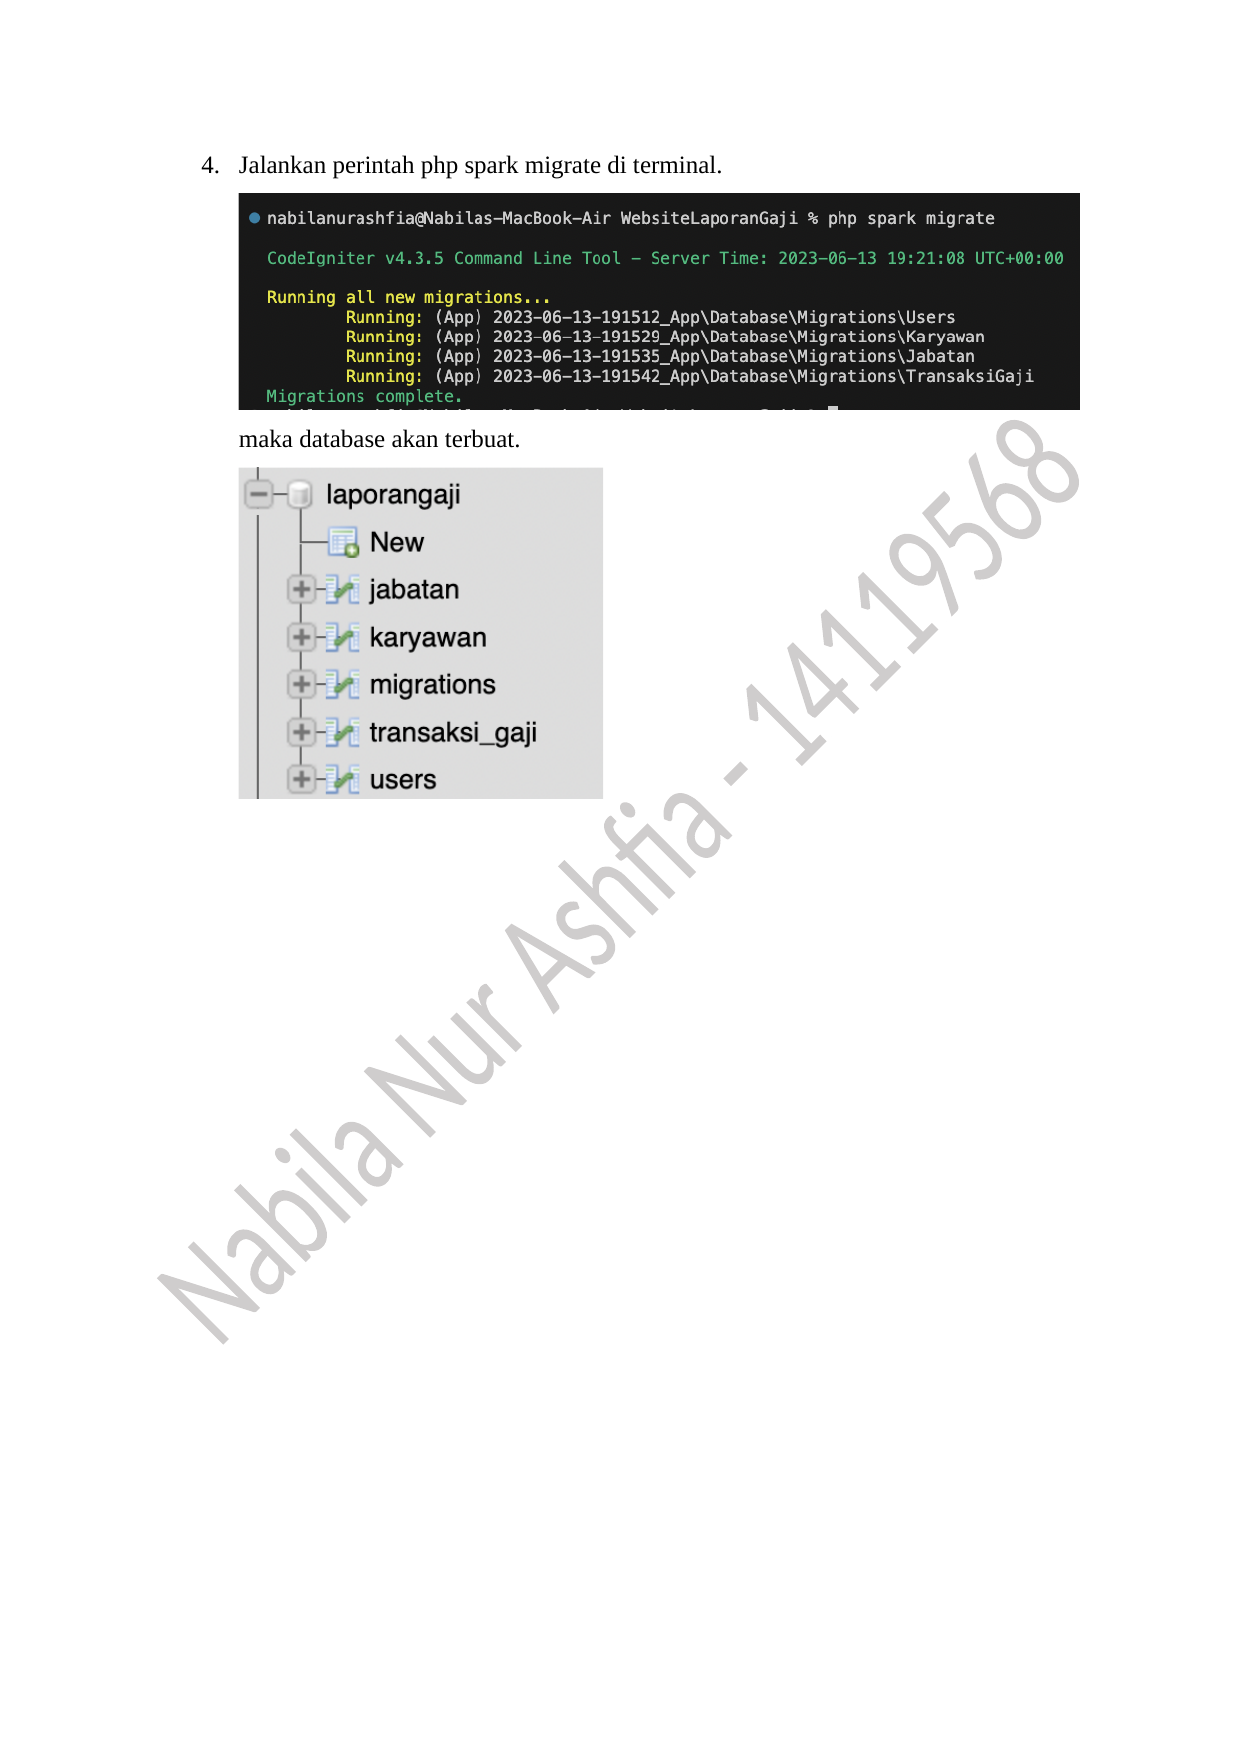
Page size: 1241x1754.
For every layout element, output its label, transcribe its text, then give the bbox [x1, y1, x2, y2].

list maka database akan terbuat. [239, 424, 1090, 453]
picture [238, 193, 1080, 410]
list Jalankan perintah php spark migrate di terminal. [201, 150, 1090, 179]
picture [238, 467, 604, 799]
